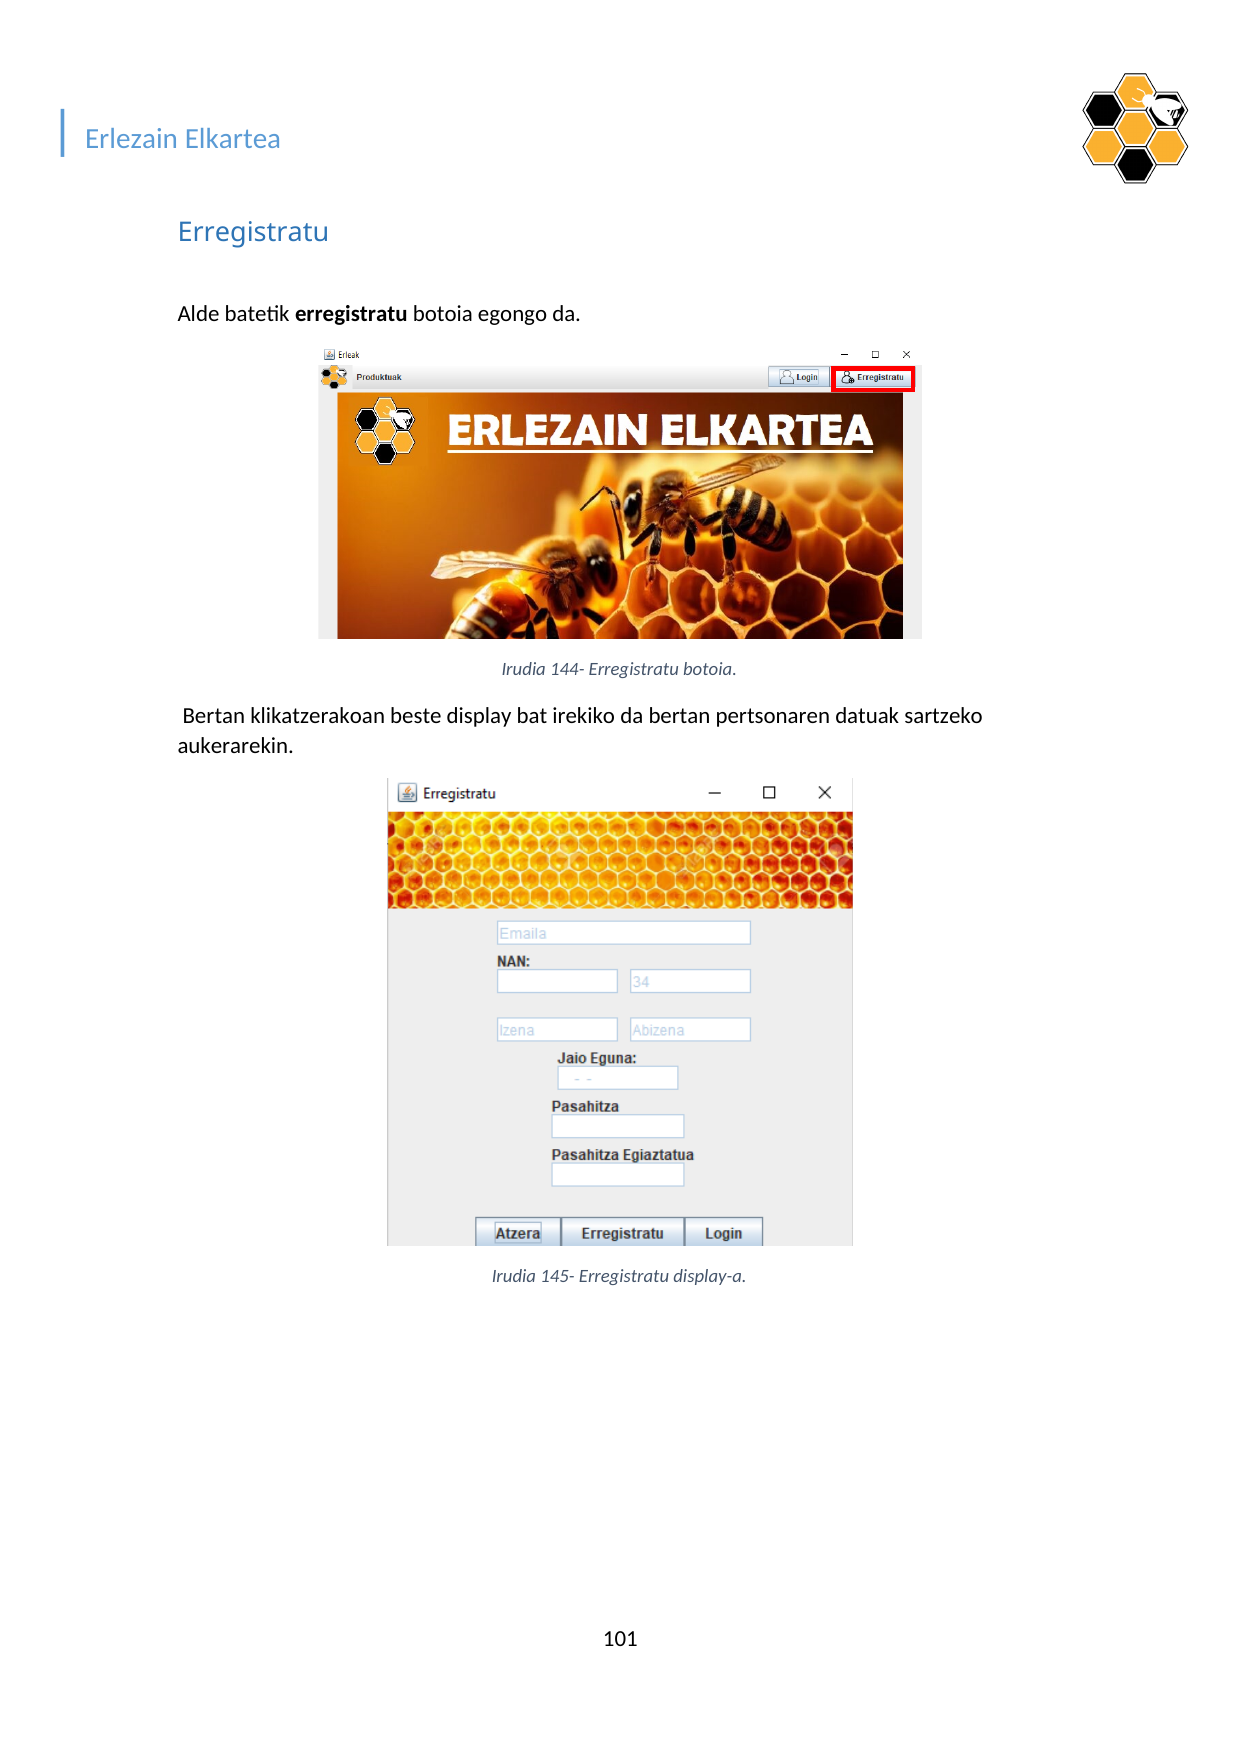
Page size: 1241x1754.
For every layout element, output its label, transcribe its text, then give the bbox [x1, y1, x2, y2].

text Irudia 144- Erregistratu botoia. [177, 658, 1063, 681]
subtitle Erregistratu [177, 212, 1063, 249]
text Alde batetik erregistratu botoia egongo da. [177, 299, 1063, 327]
text Bertan klikatzerakoan beste display bat irekiko da bertan pertsonaren datuak sartzeko aukerarekin. [177, 701, 1063, 759]
picture [387, 778, 853, 1246]
picture [318, 345, 922, 639]
picture [1071, 73, 1210, 185]
text Irudia 145- Erregistratu display-a. [177, 1264, 1063, 1287]
